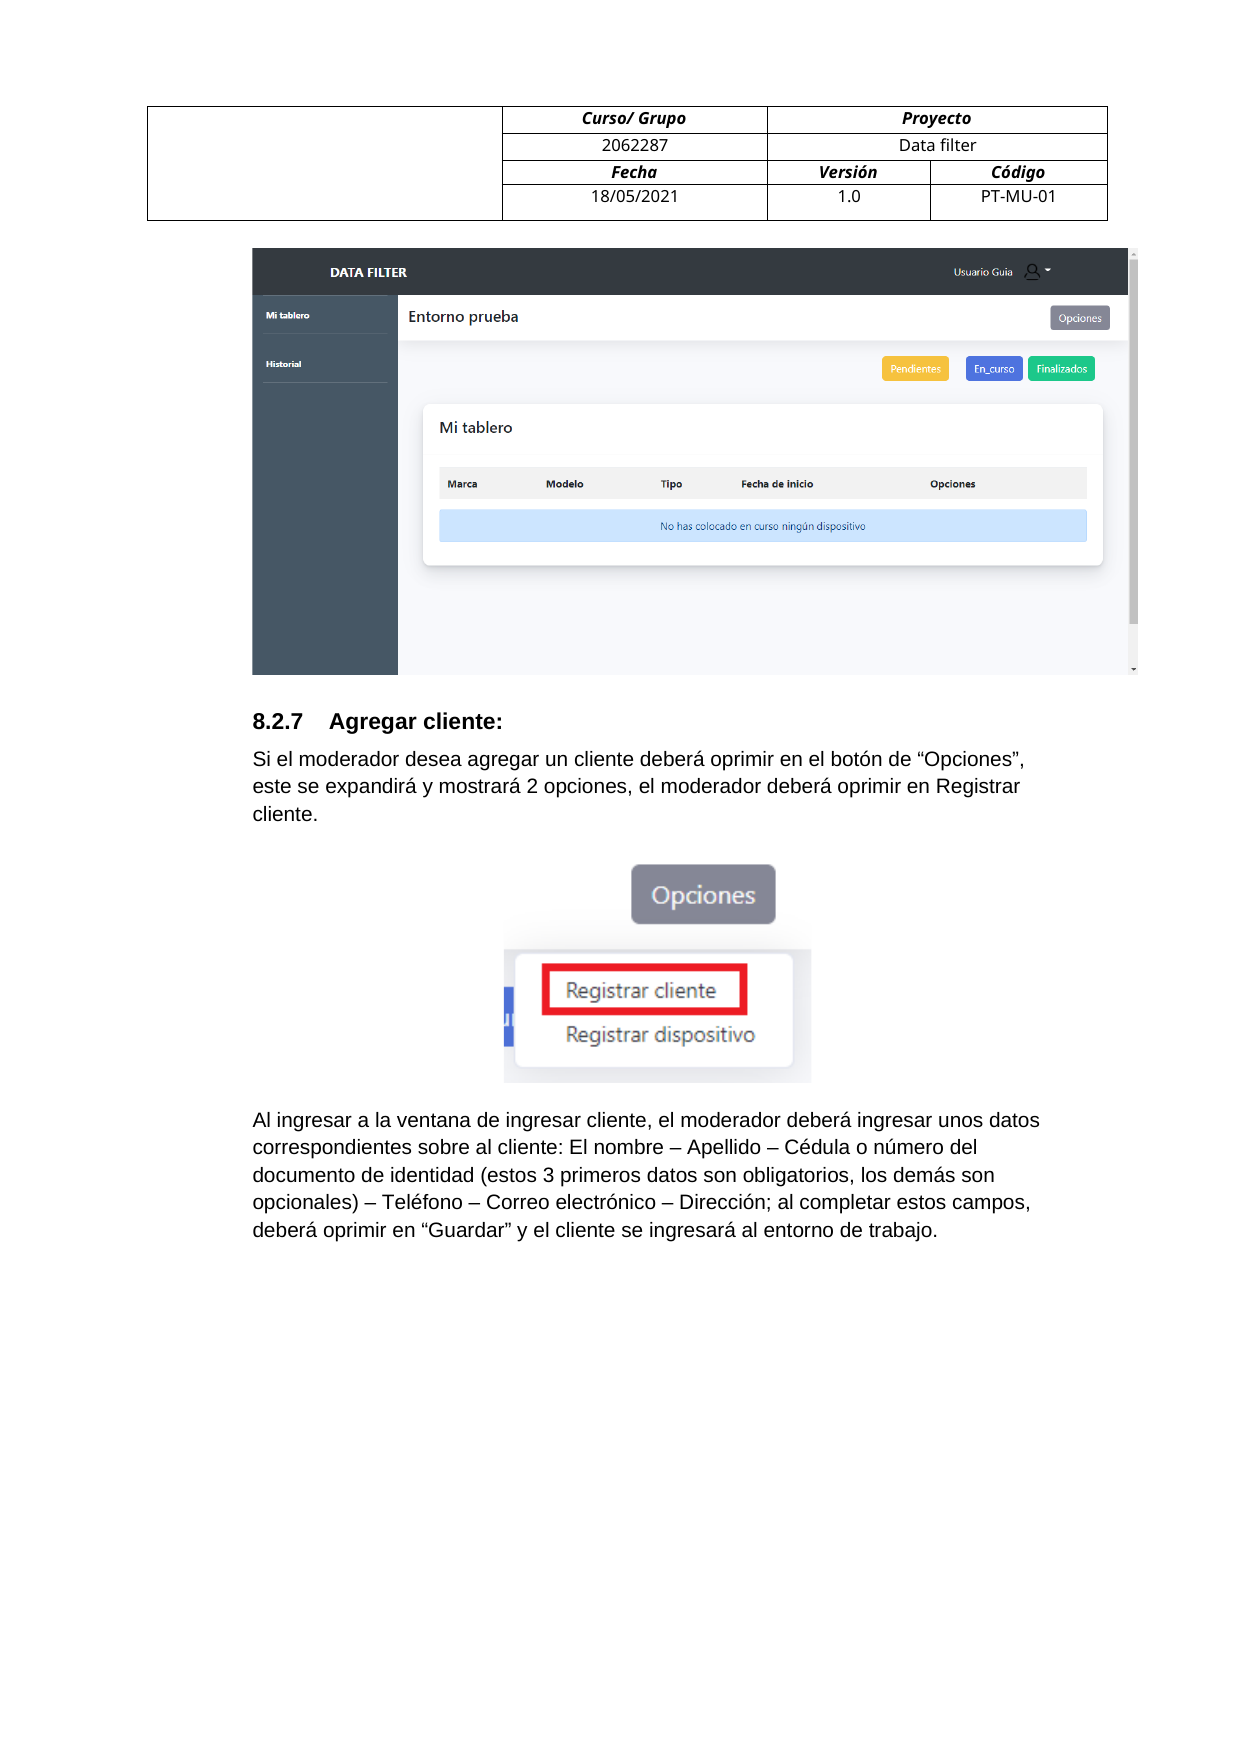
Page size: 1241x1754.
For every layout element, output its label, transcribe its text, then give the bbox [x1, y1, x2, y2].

text Si el moderador desea agregar un cliente deberá oprimir en el botón de “Opciones”, este se expandirá y mostrará 2 opciones, el moderador deberá oprimir en Registrar cliente. [252, 746, 1063, 825]
text Al ingresar a la ventana de ingresar cliente, el moderador deberá ingresar unos datos correspondientes sobre al cliente: El nombre – Apellido – Cédula o número del documento de identidad (estos 3 primeros datos son obligatorios, los demás son opcionales) – Teléfono – Correo electrónico – Dirección; al completar estos campos, deberá oprimir en “Guardar” y el cliente se ingresará al entorno de trabajo. [252, 1108, 1063, 1242]
picture [252, 248, 1138, 675]
subtitle 8.2.7 Agregar cliente: [252, 708, 1063, 734]
picture [503, 849, 812, 1083]
